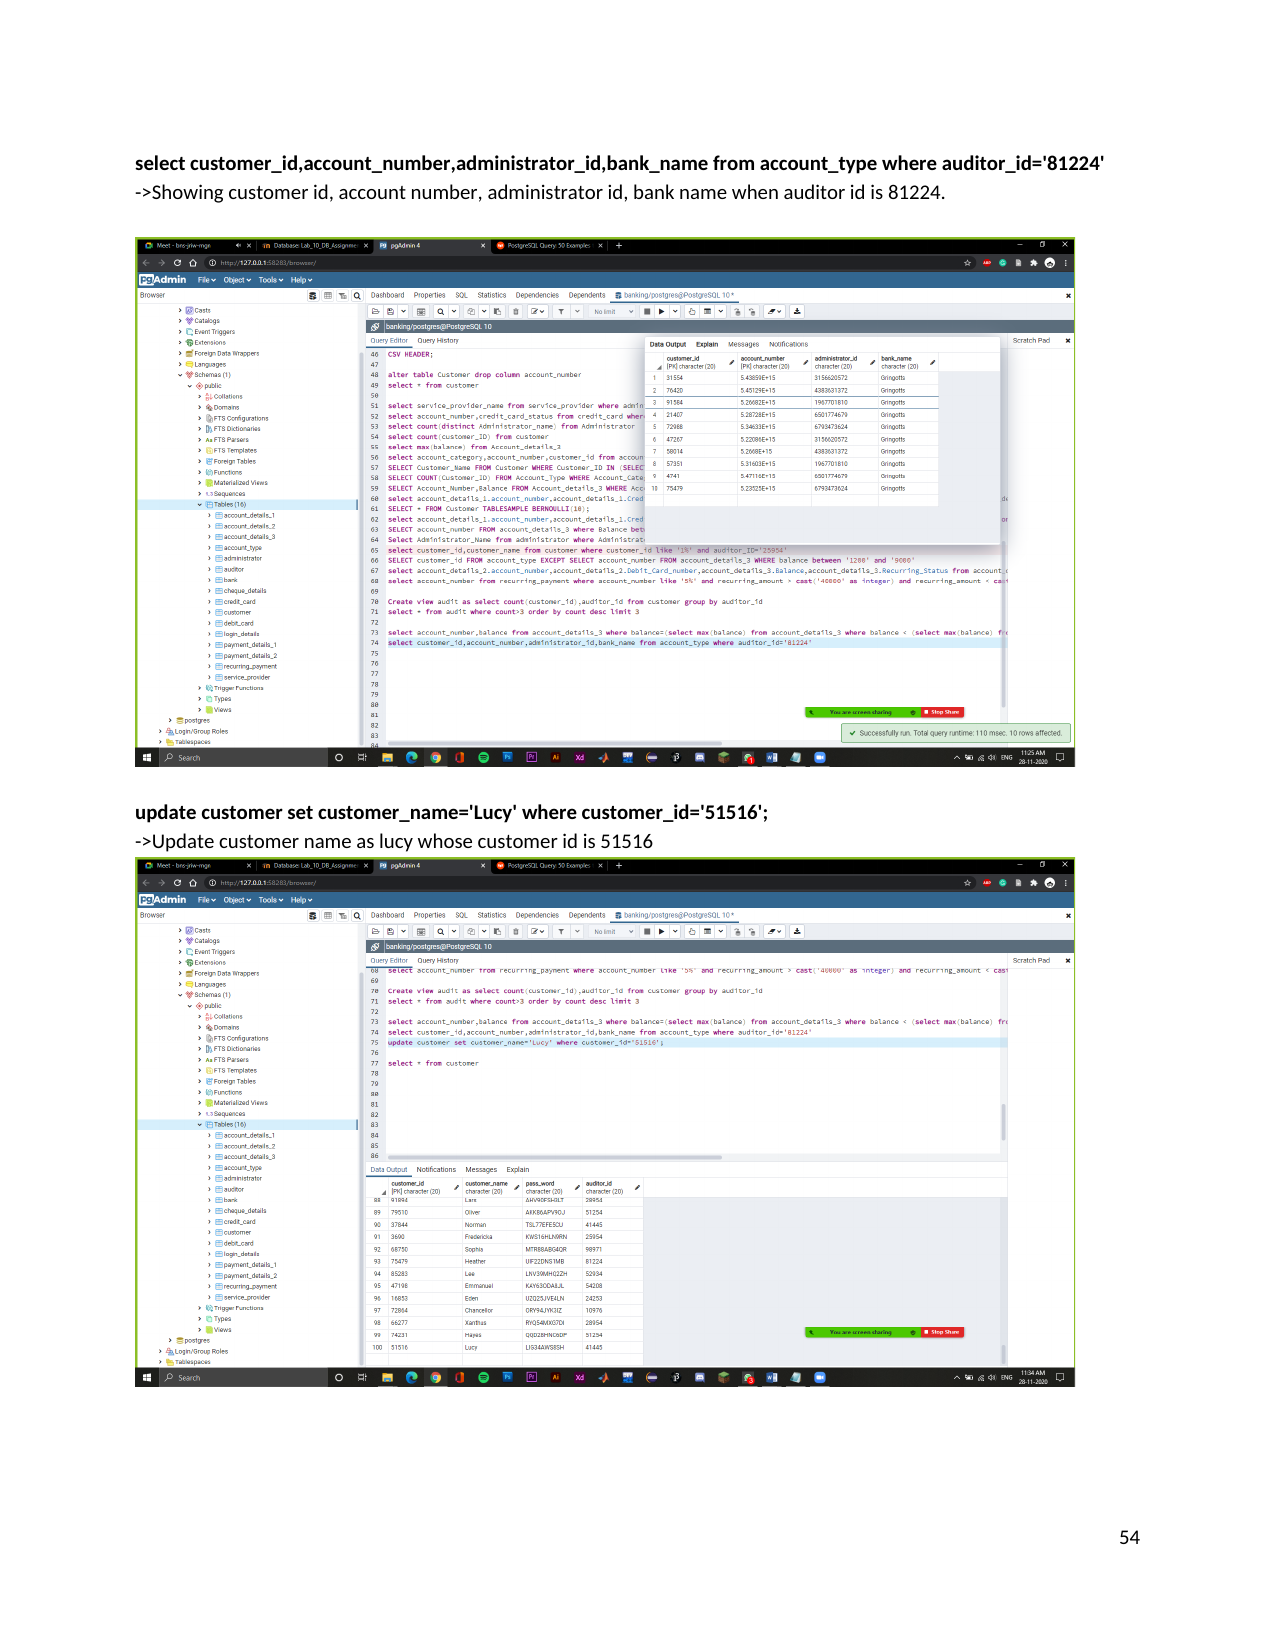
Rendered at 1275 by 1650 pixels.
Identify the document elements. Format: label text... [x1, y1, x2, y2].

text ->Update customer name as lucy whose customer id is 51516 [135, 829, 1140, 854]
picture [135, 237, 1076, 767]
text update customer set customer_name='Lucy' where customer_id='51516'; [135, 799, 1140, 825]
picture [135, 857, 1076, 1387]
text ->Showing customer id, account number, administrator id, bank name when auditor id is 81224. [135, 179, 1140, 204]
text select customer_id,account_number,administrator_id,bank_name from account_type where auditor_id='81224' [135, 150, 1140, 175]
